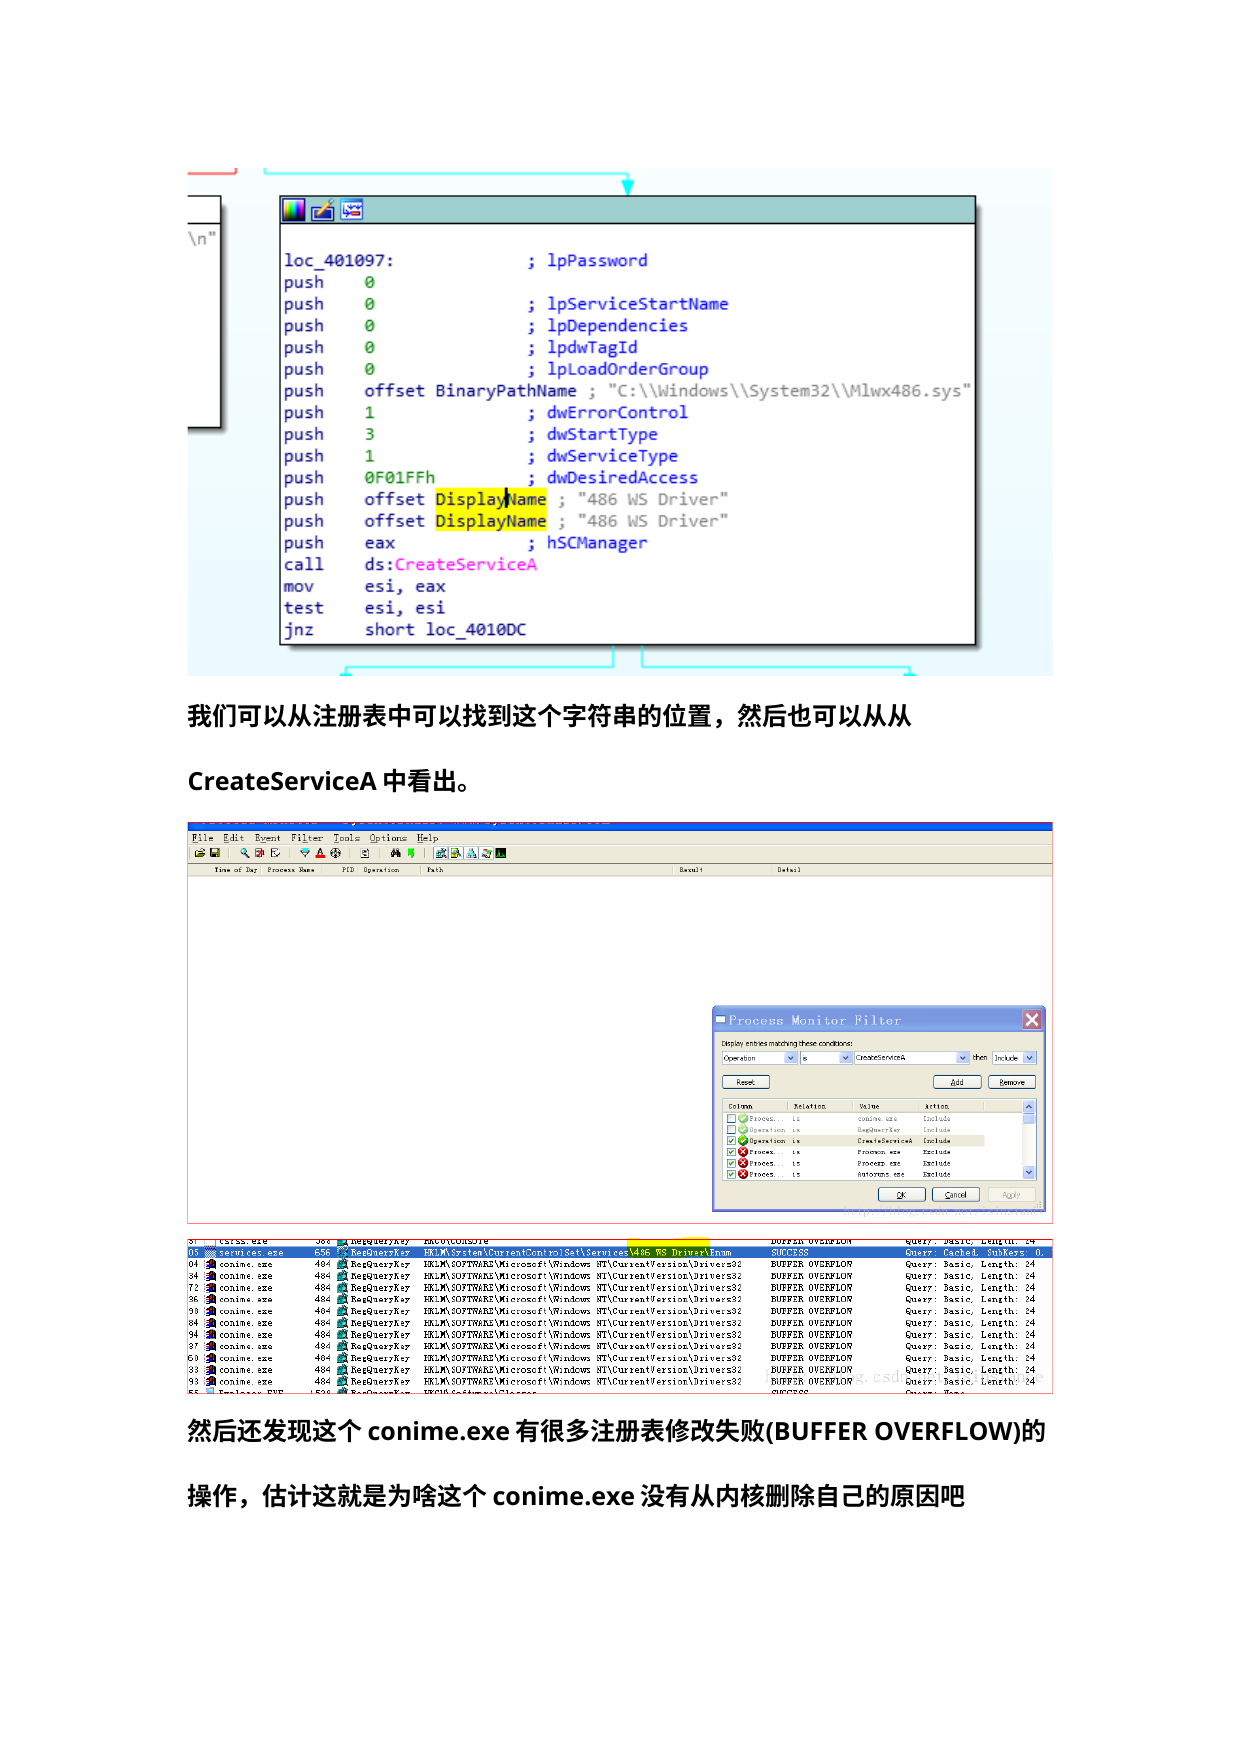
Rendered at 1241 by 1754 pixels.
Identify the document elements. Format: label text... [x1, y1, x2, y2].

text 然后还发现这个conime.exe有很多注册表修改失败(BUFFER OVERFLOW)的操作，估计这就是为啥这个conime.exe没有从内核删除自己的原因吧 [187, 1397, 1053, 1527]
text 我们可以从注册表中可以找到这个字符串的位置，然后也可以从从CreateServiceA中看出。 [187, 682, 1053, 812]
picture [187, 168, 1053, 676]
picture [187, 1237, 1053, 1394]
picture [187, 822, 1053, 1224]
